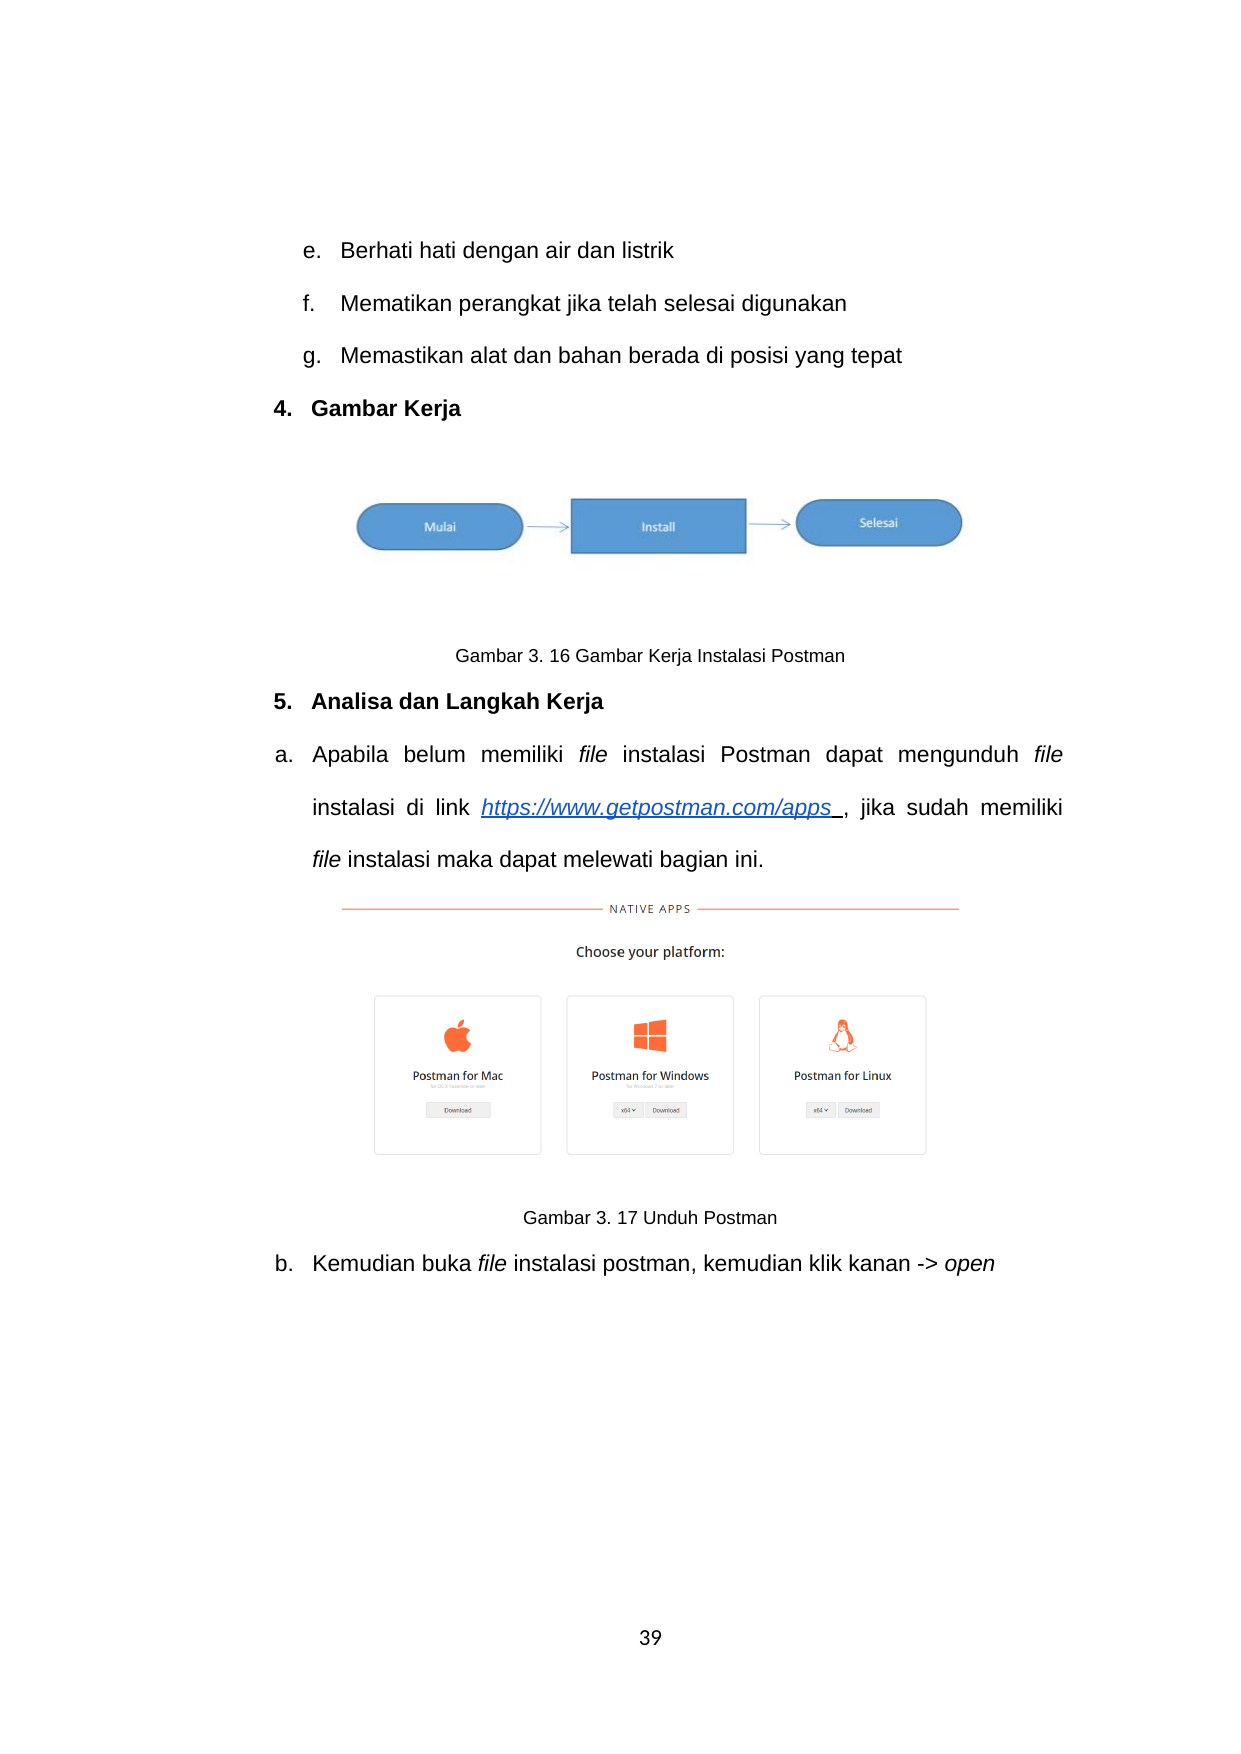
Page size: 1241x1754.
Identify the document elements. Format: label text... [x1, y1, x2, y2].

text Kemudian buka file instalasi postman, kemudian klik kanan -> open [274, 1250, 1063, 1276]
list Mematikan perangkat jika telah selesai digunakan [303, 290, 1063, 316]
subtitle Analisa dan Langkah Kerja [273, 688, 1063, 715]
picture [338, 899, 963, 1163]
subtitle Gambar Kerja [273, 395, 1063, 421]
list Memastikan alat dan bahan berada di posisi yang tepat [303, 342, 1063, 369]
text Gambar 3. 17 Unduh Postman [237, 1207, 1063, 1228]
list Berhati hati dengan air dan listrik [303, 237, 1063, 263]
picture [289, 447, 1011, 601]
text Gambar 3. 16 Gambar Kerja Instalasi Postman [237, 645, 1063, 667]
text Apabila belum memiliki file instalasi Postman dapat mengunduh file instalasi di link https://www.getpostman.com/apps , jika sudah memiliki file instalasi maka dapat melewati bagian ini. [274, 741, 1063, 873]
